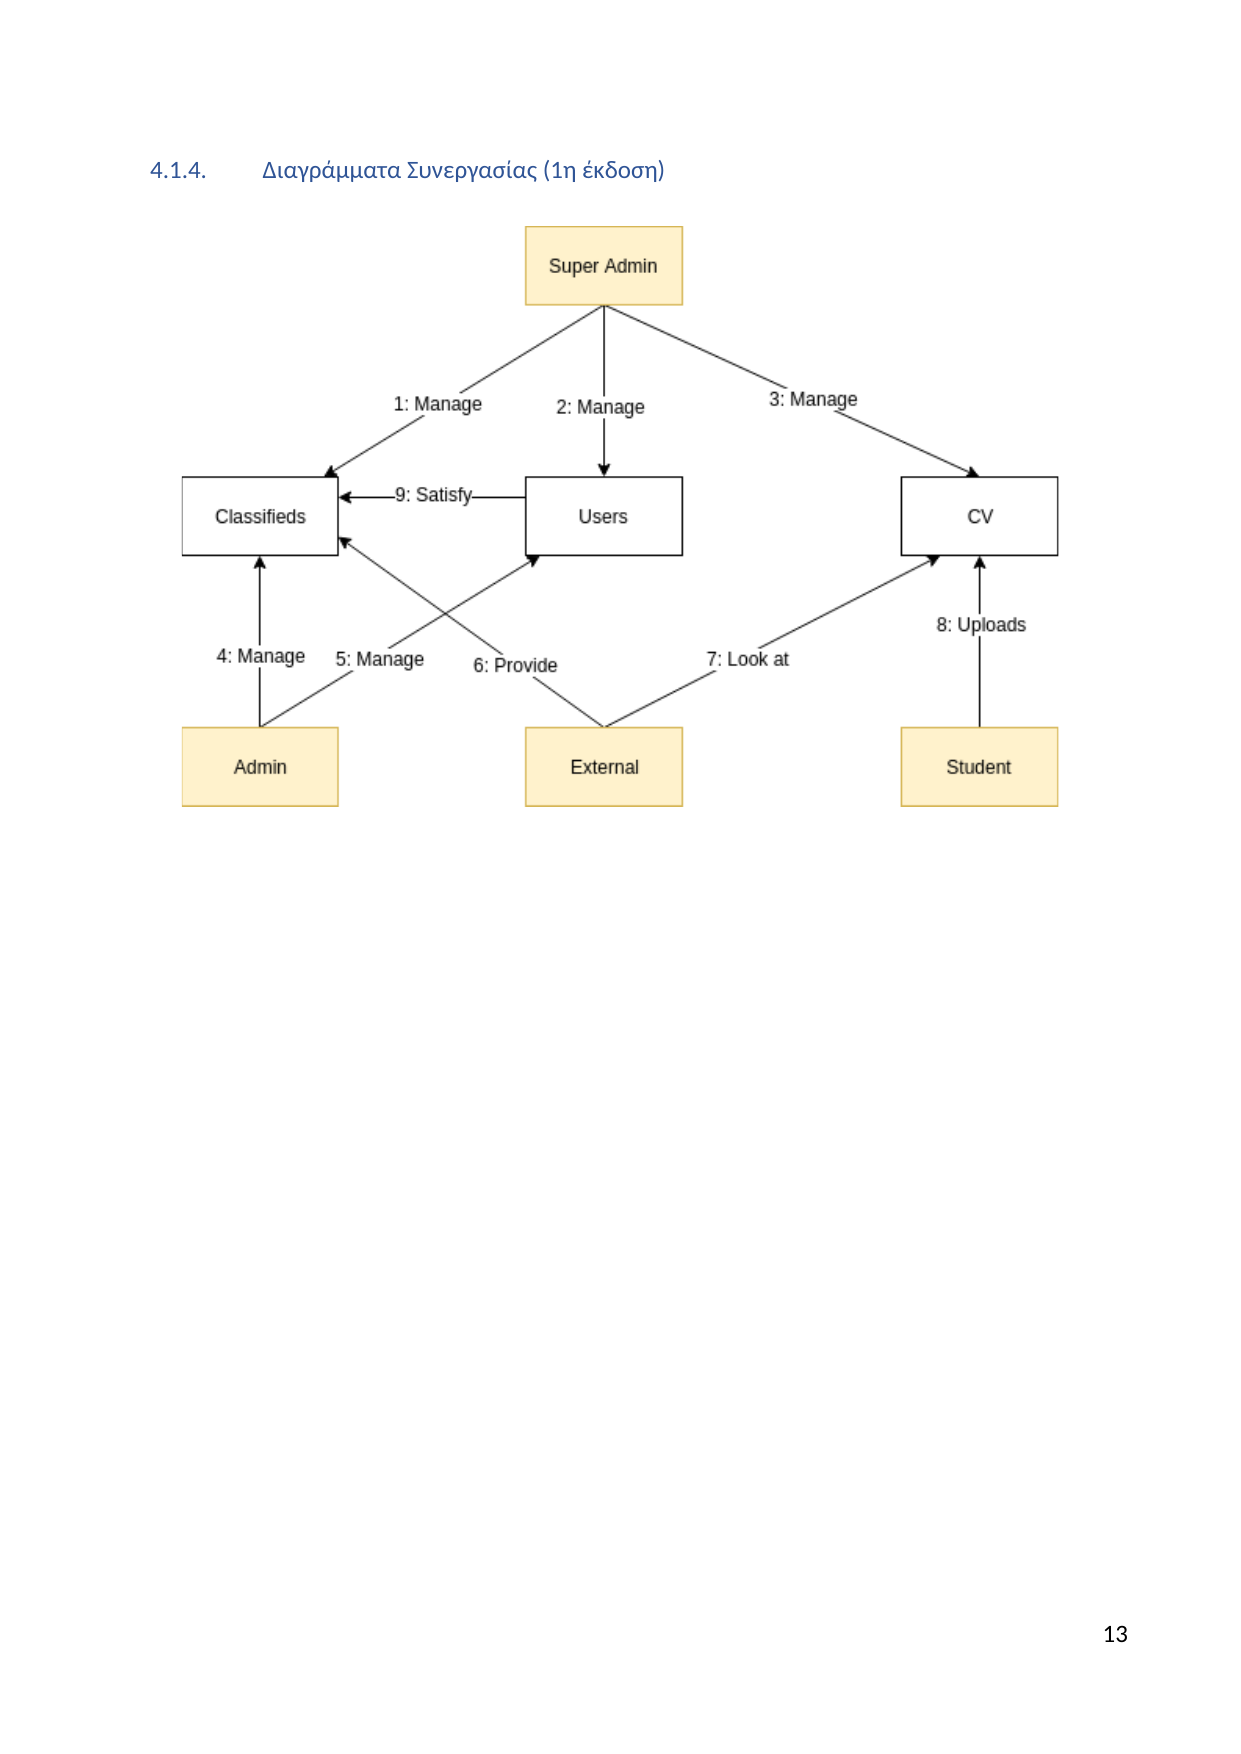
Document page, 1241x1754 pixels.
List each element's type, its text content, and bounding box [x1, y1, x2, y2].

subtitle Διαγράμματα Συνεργασίας (1η έκδοση) [150, 154, 1128, 185]
picture [181, 226, 1059, 807]
